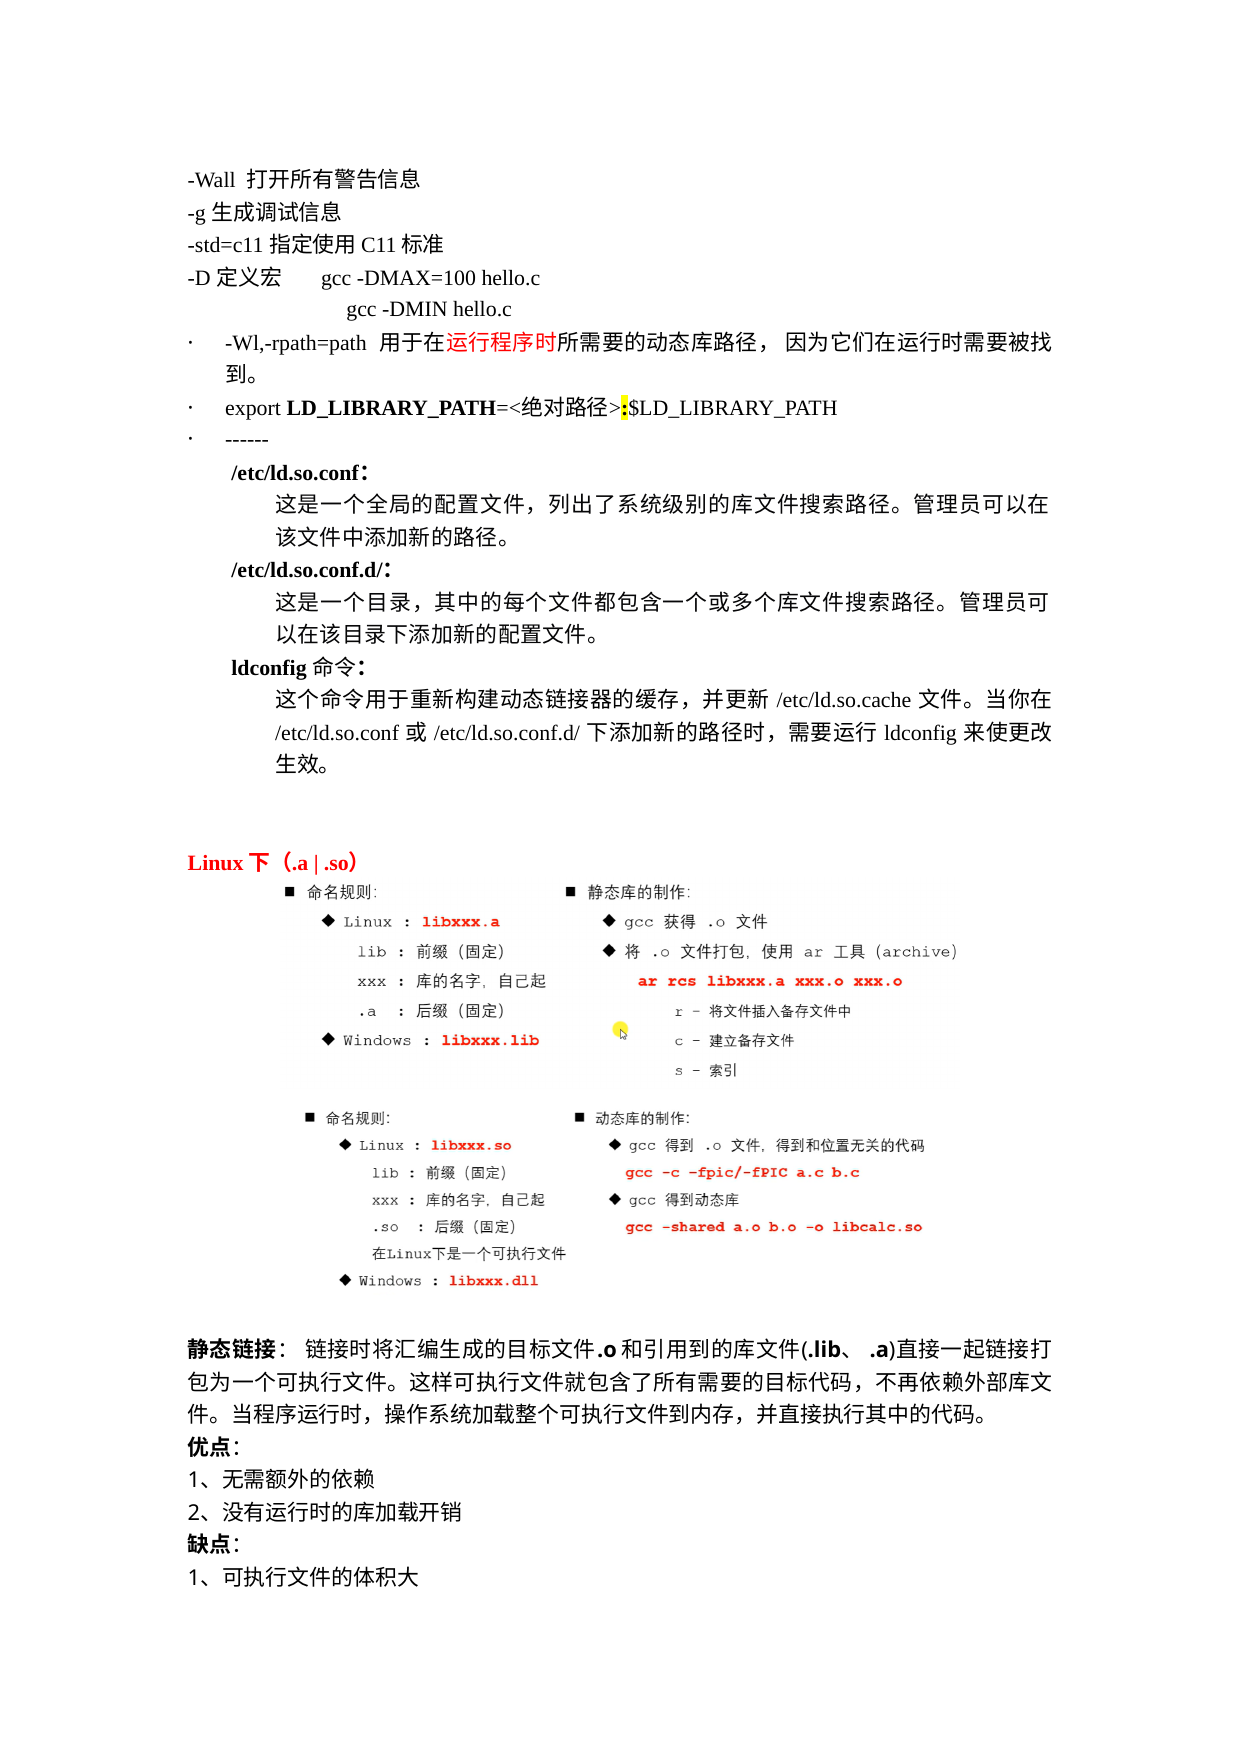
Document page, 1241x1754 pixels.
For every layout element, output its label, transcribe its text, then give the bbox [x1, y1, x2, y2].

text -std=c11 指定使用C11标准 [187, 227, 1053, 259]
text 这个命令用于重新构建动态链接器的缓存，并更新 /etc/ld.so.cache 文件。当你在 /etc/ld.so.conf 或 /etc/ld.so.conf.d/ 下添加新的路径时，需要运行 ldconfig 来使更改生效。 [275, 682, 1053, 779]
text Linux下（.a | .so） [187, 844, 1053, 877]
list export LD_LIBRARY_PATH=<绝对路径>:$LD_LIBRARY_PATH [187, 389, 1053, 422]
list ------ [187, 422, 1053, 454]
text /etc/ld.so.conf.d/： [231, 552, 1053, 584]
text 这是一个目录，其中的每个文件都包含一个或多个库文件搜索路径。管理员可以在该目录下添加新的配置文件。 [275, 617, 1053, 649]
text -Wall 打开所有警告信息 [187, 162, 1053, 194]
text 优点： [187, 1429, 1053, 1462]
text 这是一个全局的配置文件，列出了系统级别的库文件搜索路径。管理员可以在该文件中添加新的路径。 [275, 519, 1053, 552]
text 1、无需额外的依赖 [187, 1462, 1053, 1494]
text 2、没有运行时的库加载开销 [187, 1494, 1053, 1527]
text ldconfig 命令： [231, 649, 1053, 682]
picture [280, 877, 960, 1089]
text 静态链接： 链接时将汇编生成的目标文件.o和引用到的库文件(.lib、 .a)直接一起链接打包为一个可执行文件。这样可执行文件就包含了所有需要的目标代码，不再依赖外部库文件。当程序运行时，操作系统加载整个可执行文件到内存，并直接执行其中的代码。 [187, 1332, 1053, 1429]
text gcc -DMIN hello.c [187, 292, 1053, 324]
text -g 生成调试信息 [187, 194, 1053, 227]
text /etc/ld.so.conf： [231, 454, 1053, 487]
text 1、可执行文件的体积大 [187, 1559, 1053, 1592]
text 缺点： [187, 1527, 1053, 1559]
list -Wl,-rpath=path 用于在运行程序时所需要的动态库路径， 因为它们在运行时需要被找到。 [187, 324, 1053, 389]
text -D 定义宏 gcc -DMAX=100 hello.c [187, 259, 1053, 292]
picture [302, 1104, 939, 1301]
